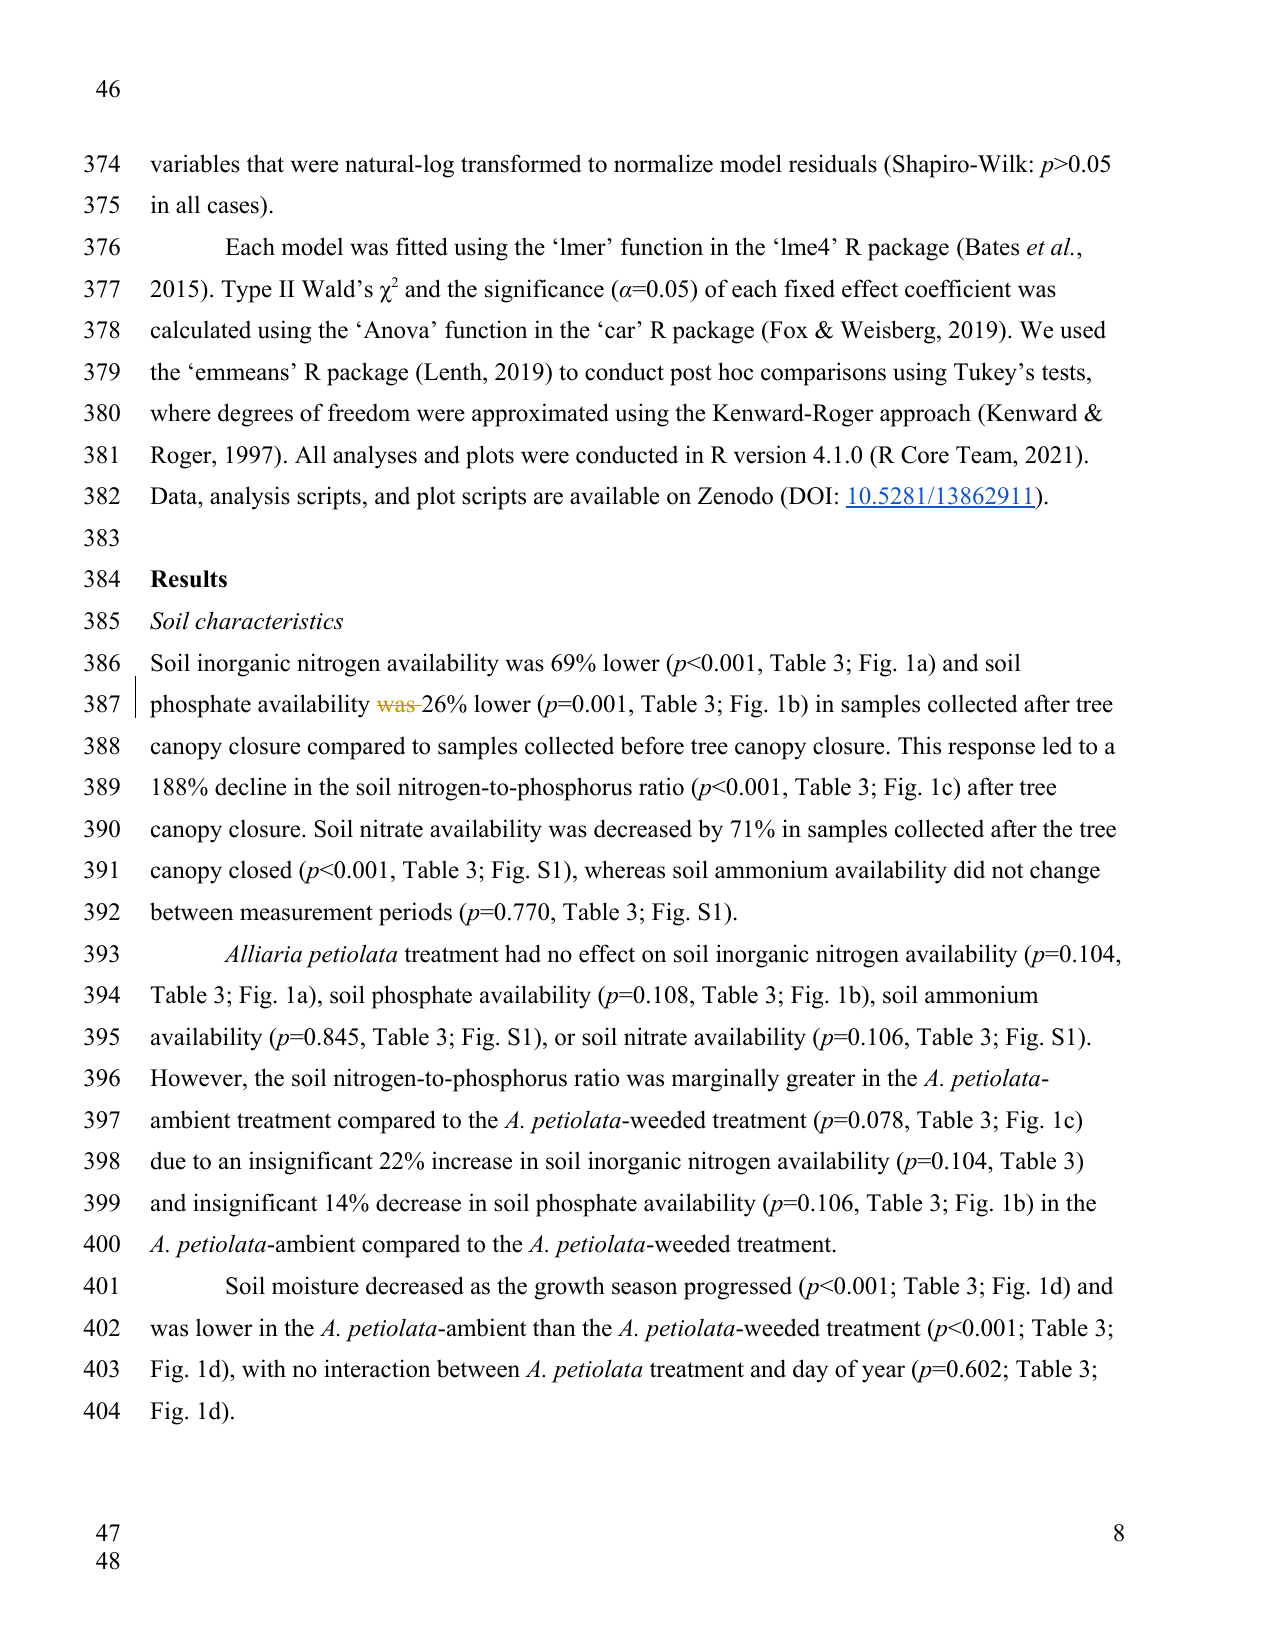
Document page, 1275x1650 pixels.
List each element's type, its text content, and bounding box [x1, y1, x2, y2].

text Soil moisture decreased as the growth season progressed (p<0.001; Table 3; Fig. 1d) and was lower in the A. petiolata-ambient than the A. petiolata-weeded treatment (p<0.001; Table 3; Fig. 1d), with no interaction between A. petiolata treatment and day of year (p=0.602; Table 3; Fig. 1d). [150, 1272, 1125, 1424]
text Soil inorganic nitrogen availability was 69% lower (p<0.001, Table 3; Fig. 1a) and soil phosphate availability 26% lower (p=0.001, Table 3; Fig. 1b) in samples collected after tree canopy closure compared to samples collected before tree canopy closure. This response led to a 188% decline in the soil nitrogen-to-phosphorus ratio (p<0.001, Table 3; Fig. 1c) after tree canopy closure. Soil nitrate availability was decreased by 71% in samples collected after the tree canopy closed (p<0.001, Table 3; Fig. S1), whereas soil ammonium availability did not change between measurement periods (p=0.770, Table 3; Fig. S1). [150, 649, 1125, 926]
text Soil characteristics [150, 607, 1125, 635]
text Alliaria petiolata treatment had no effect on soil inorganic nitrogen availability (p=0.104, Table 3; Fig. 1a), soil phosphate availability (p=0.108, Table 3; Fig. 1b), soil ammonium availability (p=0.845, Table 3; Fig. S1), or soil nitrate availability (p=0.106, Table 3; Fig. S1). However, the soil nitrogen-to-phosphorus ratio was marginally greater in the A. petiolata-ambient treatment compared to the A. petiolata-weeded treatment (p=0.078, Table 3; Fig. 1c) due to an insignificant 22% increase in soil inorganic nitrogen availability (p=0.104, Table 3) and insignificant 14% decrease in soil phosphate availability (p=0.106, Table 3; Fig. 1b) in the A. petiolata-ambient compared to the A. petiolata-weeded treatment. [150, 940, 1125, 1258]
text Results [150, 566, 1125, 593]
text Each model was fitted using the ‘lmer’ function in the ‘lme4’ R package (Bates et al., 2015). Type II Wald’s χ2 and the significance (α=0.05) of each fixed effect coefficient was calculated using the ‘Anova’ function in the ‘car’ R package . We used the ‘emmeans’ R package to conduct post hoc comparisons using Tukey’s tests, where degrees of freedom were approximated using the Kenward-Roger approach . All analyses and plots were conducted in R version 4.1.0 . Data, analysis scripts, and plot scripts are available on Zenodo (DOI: 10.5281/13862911). [150, 233, 1125, 510]
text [150, 150, 1125, 219]
